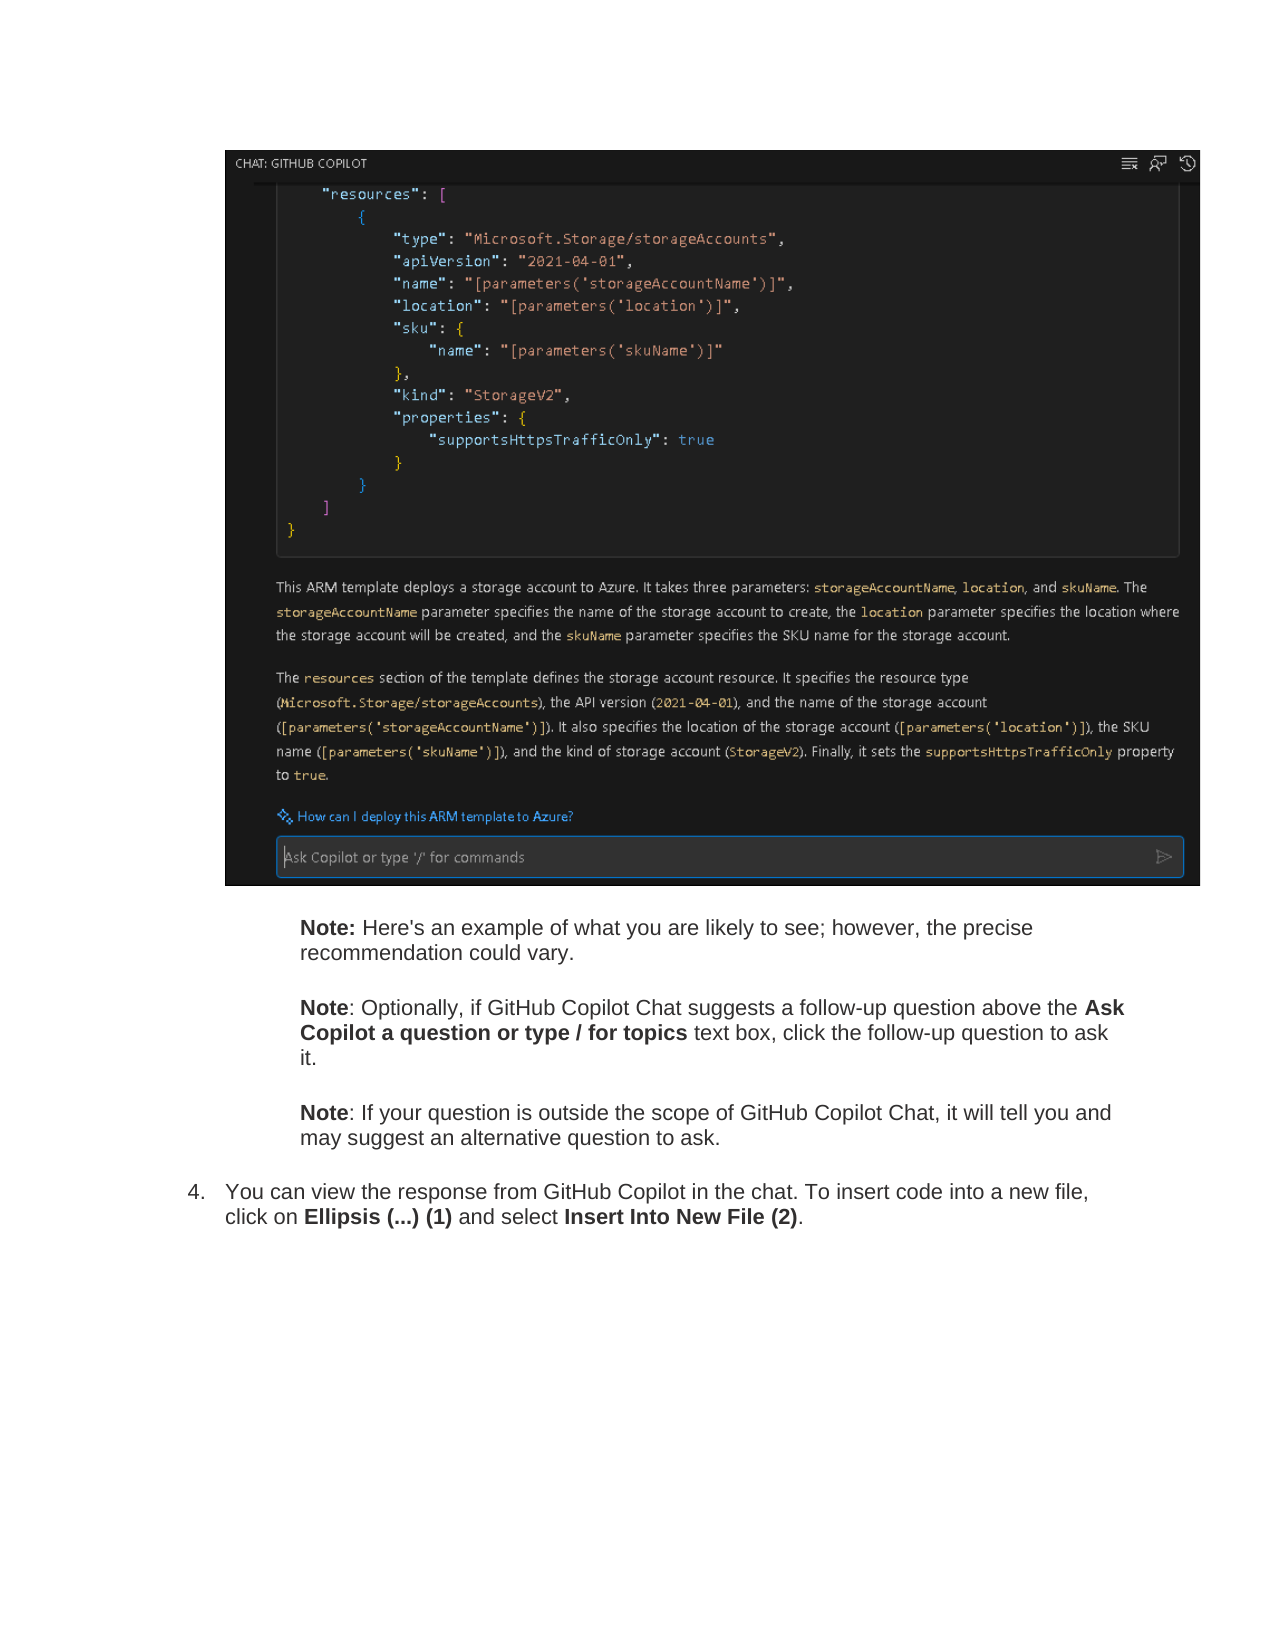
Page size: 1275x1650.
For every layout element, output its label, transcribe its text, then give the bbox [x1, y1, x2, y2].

picture [225, 150, 1200, 886]
text Note: Here's an example of what you are likely to see; however, the precise recommendation could vary. [300, 915, 1125, 966]
text Note: If your question is outside the scope of GitHub Copilot Chat, it will tell you and may suggest an alternative question to ask. [300, 1099, 1125, 1150]
text Note: Optionally, if GitHub Copilot Chat suggests a follow-up question above the Ask Copilot a question or type / for topics text box, click the follow-up question to ask it. [300, 995, 1125, 1070]
list You can view the response from GitHub Copilot in the chat. To insert code into a new file, click on Ellipsis (...) (1) and select Insert Into New File (2). [187, 1179, 1125, 1229]
